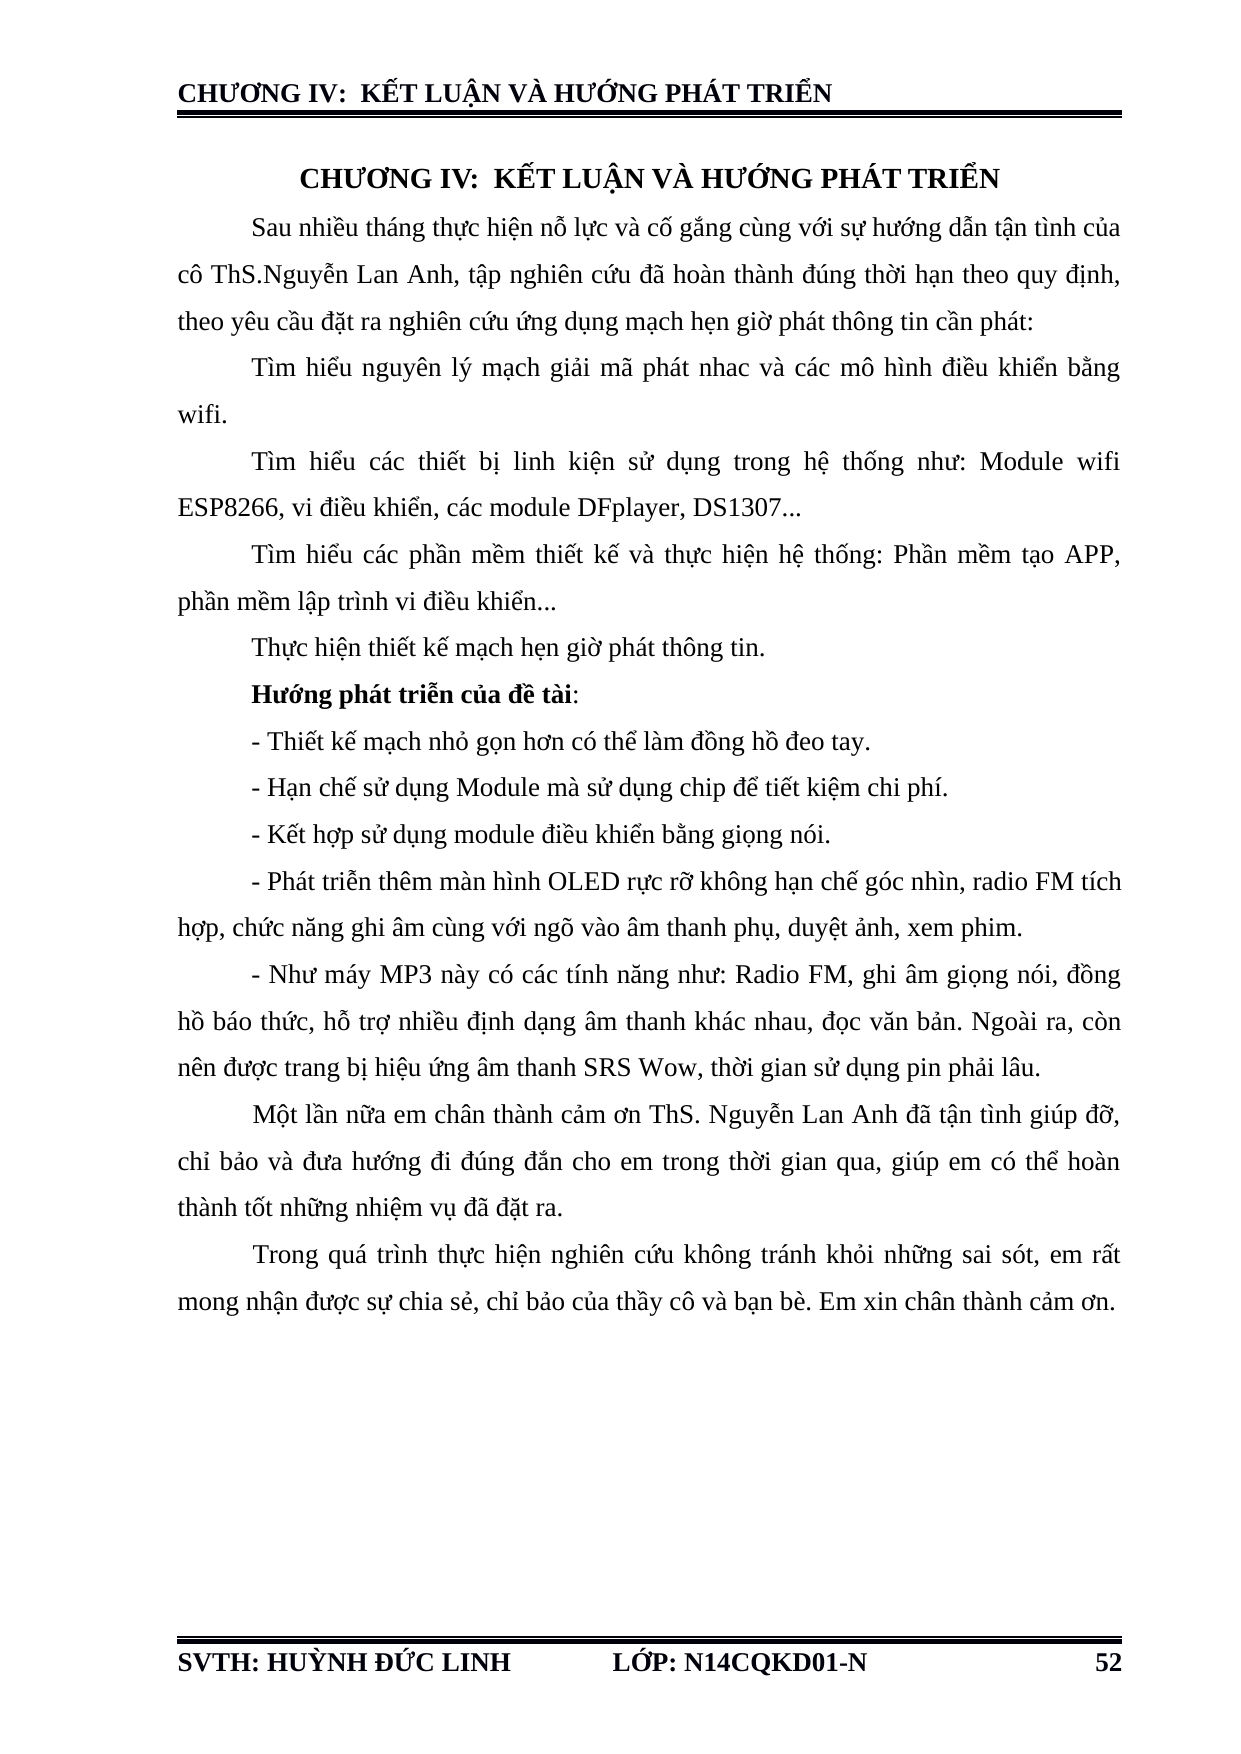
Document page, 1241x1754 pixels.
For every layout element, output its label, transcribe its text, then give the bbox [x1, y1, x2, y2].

text Một lần nữa em chân thành cảm ơn ThS. Nguyễn Lan Anh đã tận tình giúp đỡ, chỉ bảo và đưa hướng đi đúng đắn cho em trong thời gian qua, giúp em có thể hoàn thành tốt những nhiệm vụ đã đặt ra. [177, 1098, 1122, 1222]
text - Như máy MP3 này có các tính năng như: Radio FM, ghi âm giọng nói, đồng hồ báo thức, hỗ trợ nhiều định dạng âm thanh khác nhau, đọc văn bản. Ngoài ra, còn nên được trang bị hiệu ứng âm thanh SRS Wow, thời gian sử dụng pin phải lâu. [177, 958, 1122, 1082]
text Tìm hiểu nguyên lý mạch giải mã phát nhac và các mô hình điều khiển bằng wifi. [177, 351, 1122, 429]
text - Kết hợp sử dụng module điều khiển bằng giọng nói. [177, 818, 1122, 849]
text Trong quá trình thực hiện nghiên cứu không tránh khỏi những sai sót, em rất mong nhận được sự chia sẻ, chỉ bảo của thầy cô và bạn bè. Em xin chân thành cảm ơn. [177, 1238, 1122, 1316]
subtitle CHƯƠNG IV: KẾT LUẬN VÀ HƯỚNG PHÁT TRIỂN [177, 161, 1122, 194]
text Sau nhiều tháng thực hiện nỗ lực và cố gắng cùng với sự hướng dẫn tận tình của cô ThS.Nguyễn Lan Anh, tập nghiên cứu đã hoàn thành đúng thời hạn theo quy định, theo yêu cầu đặt ra nghiên cứu ứng dụng mạch hẹn giờ phát thông tin cần phát: [177, 211, 1122, 336]
text Tìm hiểu các thiết bị linh kiện sử dụng trong hệ thống như: Module wifi ESP8266, vi điều khiển, các module DFplayer, DS1307... [177, 444, 1122, 522]
text - Thiết kế mạch nhỏ gọn hơn có thể làm đồng hồ đeo tay. [177, 724, 1122, 756]
text Hướng phát triễn của đề tài: [177, 678, 1122, 709]
text - Phát triễn thêm màn hình OLED rực rỡ không hạn chế góc nhìn, radio FM tích hợp, chức năng ghi âm cùng với ngõ vào âm thanh phụ, duyệt ảnh, xem phim. [177, 864, 1122, 942]
text - Hạn chế sử dụng Module mà sử dụng chip để tiết kiệm chi phí. [177, 771, 1122, 802]
text Thực hiện thiết kế mạch hẹn giờ phát thông tin. [177, 631, 1122, 662]
text Tìm hiểu các phần mềm thiết kế và thực hiện hệ thống: Phần mềm tạo APP, phần mềm lập trình vi điều khiển... [177, 538, 1122, 616]
